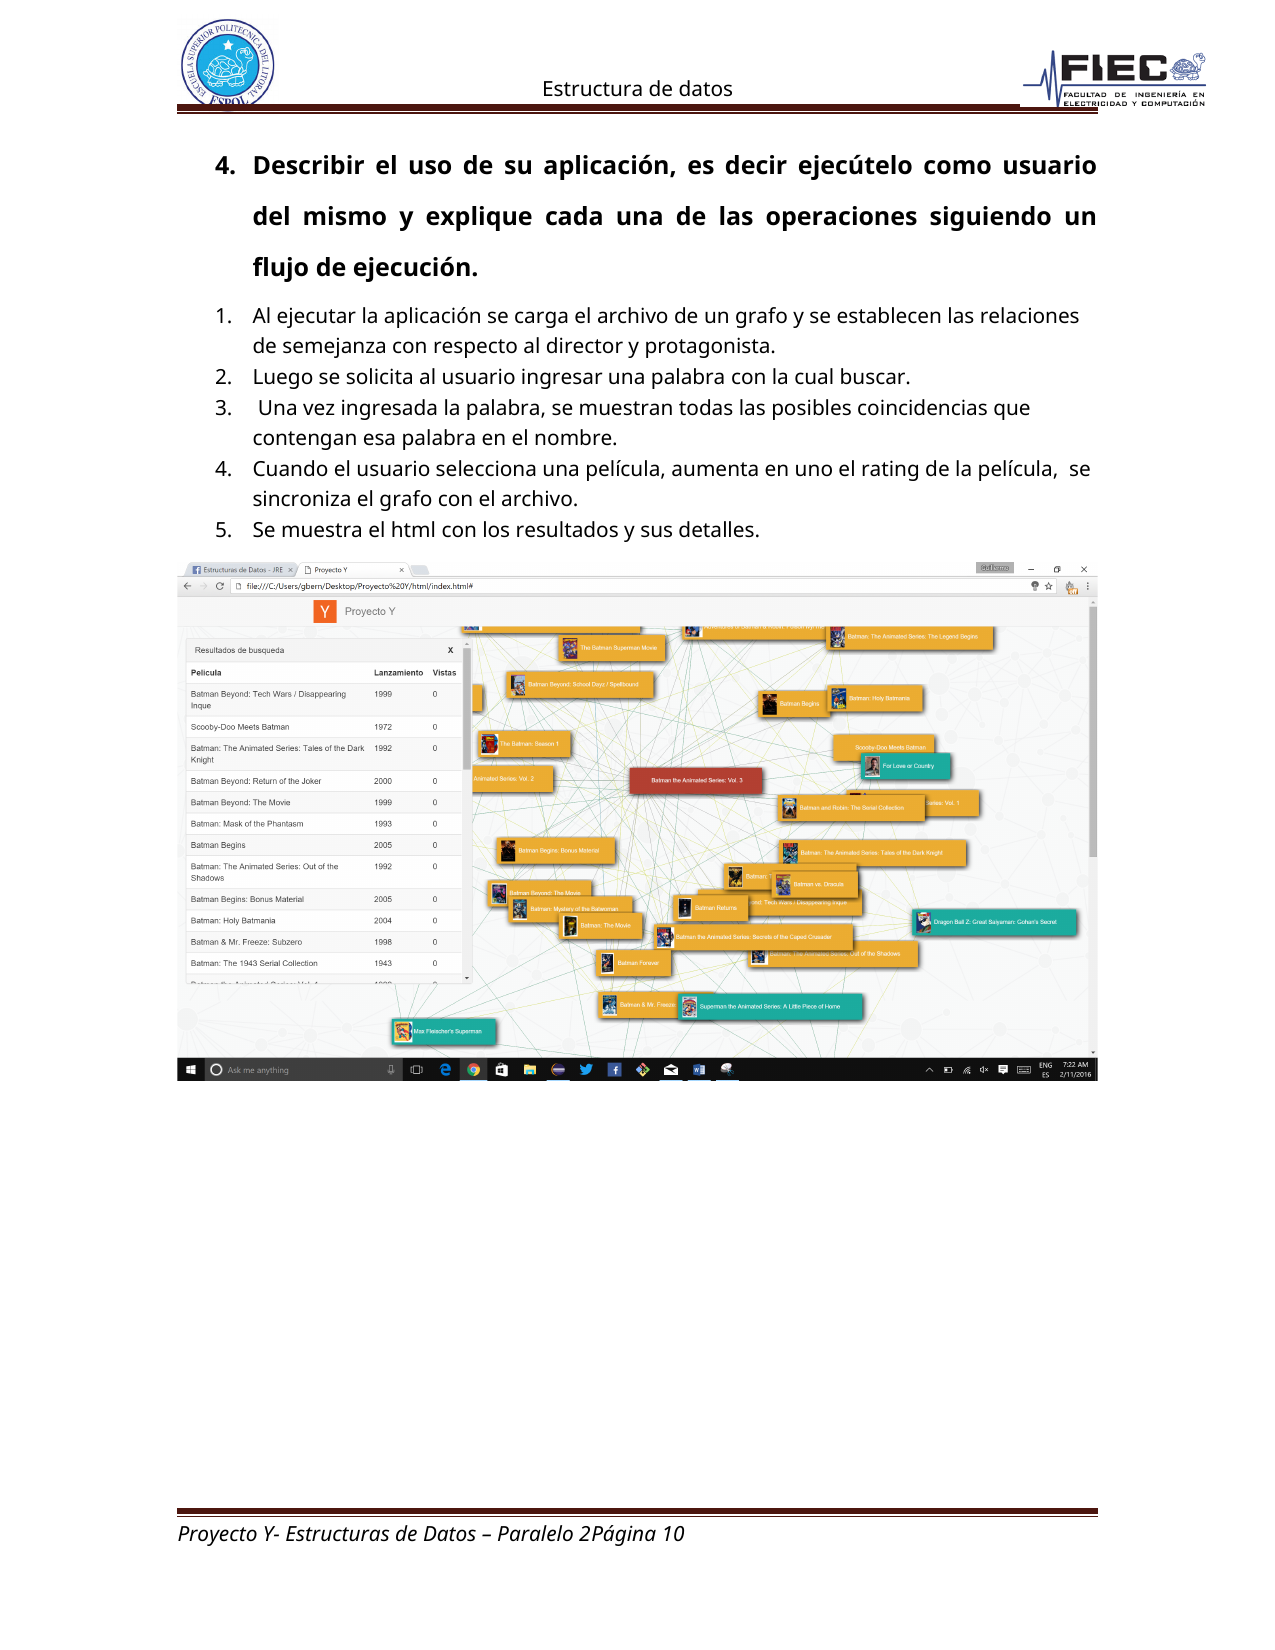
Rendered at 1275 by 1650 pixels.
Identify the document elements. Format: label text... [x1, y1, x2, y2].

subtitle Describir el uso de su aplicación, es decir ejecútelo como usuario del mismo y explique cada una de las operaciones siguiendo un flujo de ejecución. [215, 148, 1098, 284]
list Una vez ingresada la palabra, se muestran todas las posibles coincidencias que contengan esa palabra en el nombre. [215, 393, 1098, 452]
list Al ejecutar la aplicación se carga el archivo de un grafo y se establecen las relaciones de semejanza con respecto al director y protagonista. [215, 301, 1098, 360]
list Cuando el usuario selecciona una película, aumenta en uno el rating de la película, se sincroniza el grafo con el archivo. [215, 454, 1098, 513]
picture [1020, 47, 1208, 107]
picture [177, 562, 1098, 1081]
list Se muestra el html con los resultados y sus detalles. [215, 515, 1098, 543]
picture [176, 14, 279, 116]
list Luego se solicita al usuario ingresar una palabra con la cual buscar. [215, 362, 1098, 390]
